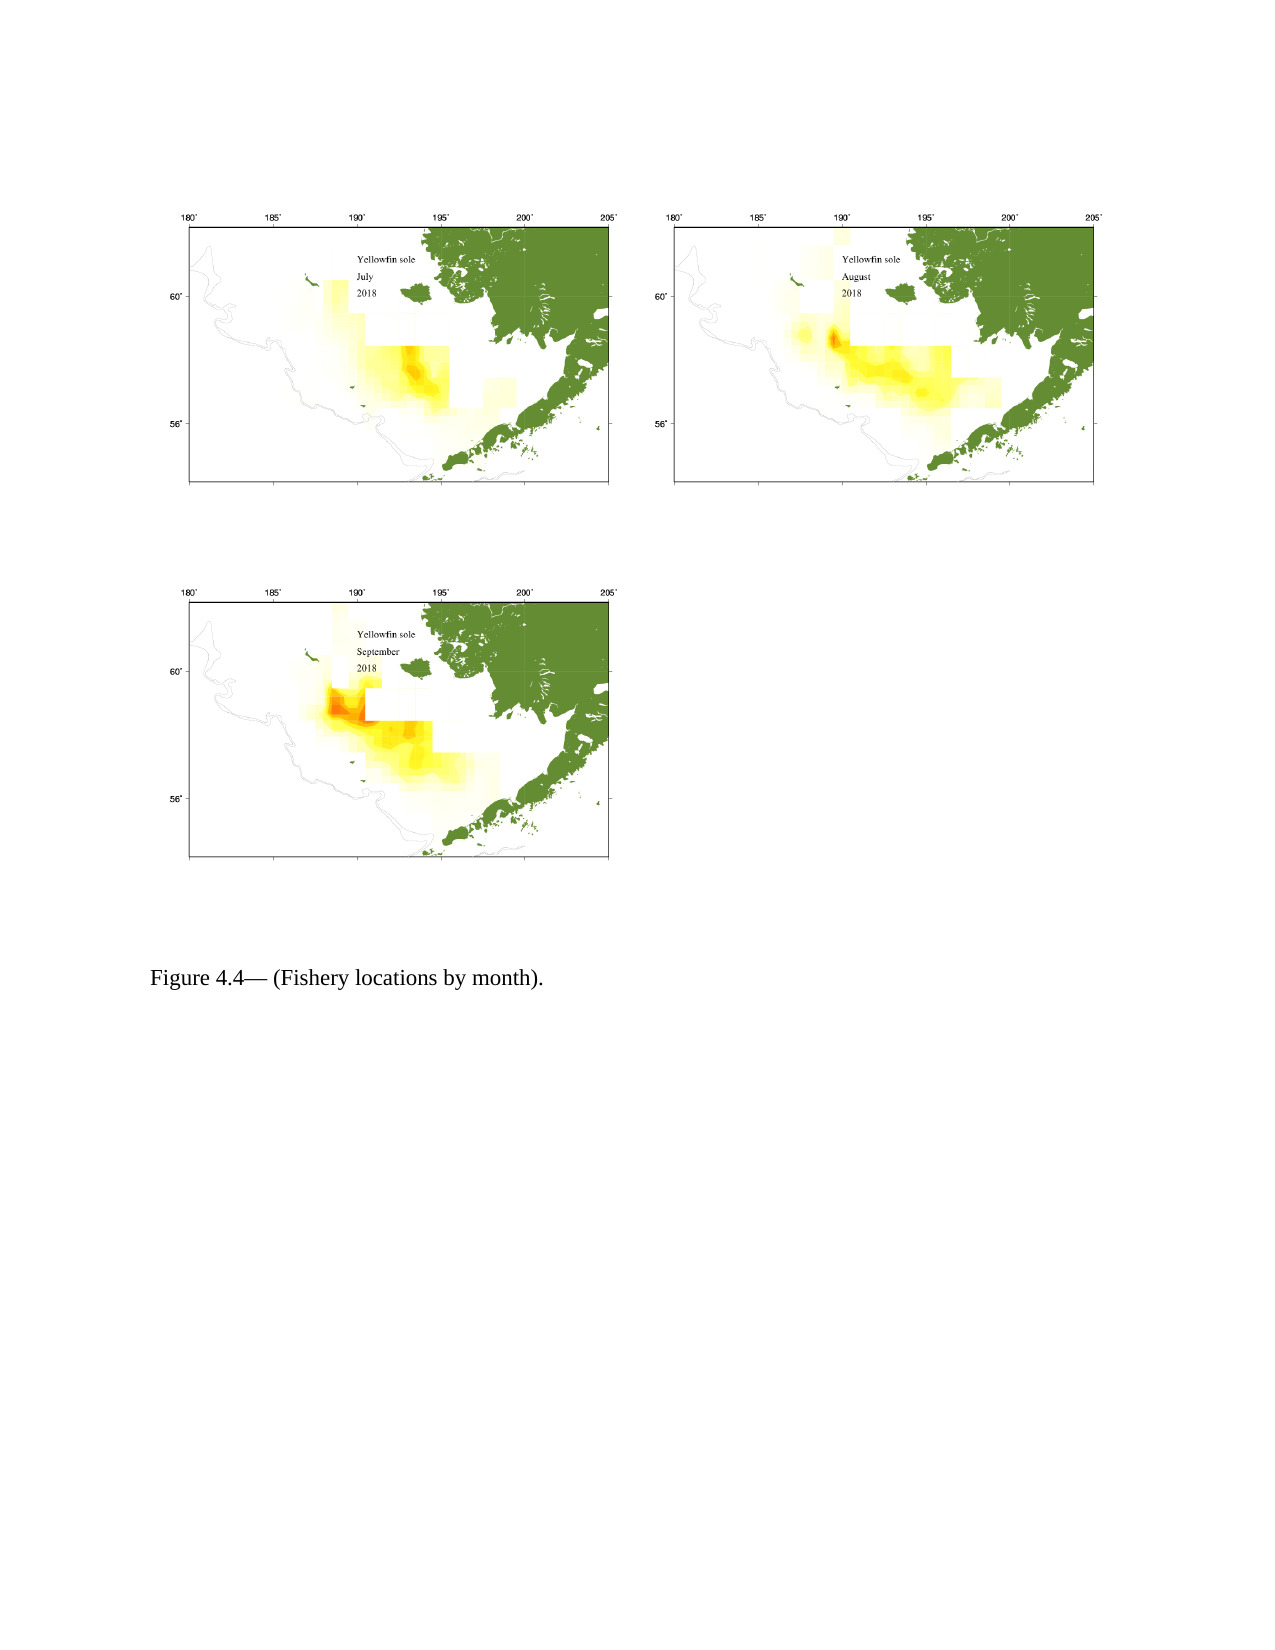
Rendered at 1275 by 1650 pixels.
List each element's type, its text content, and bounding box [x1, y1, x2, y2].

subtitle Figure 4.4— (Fishery locations by month). [150, 964, 1125, 990]
picture [150, 150, 1121, 900]
